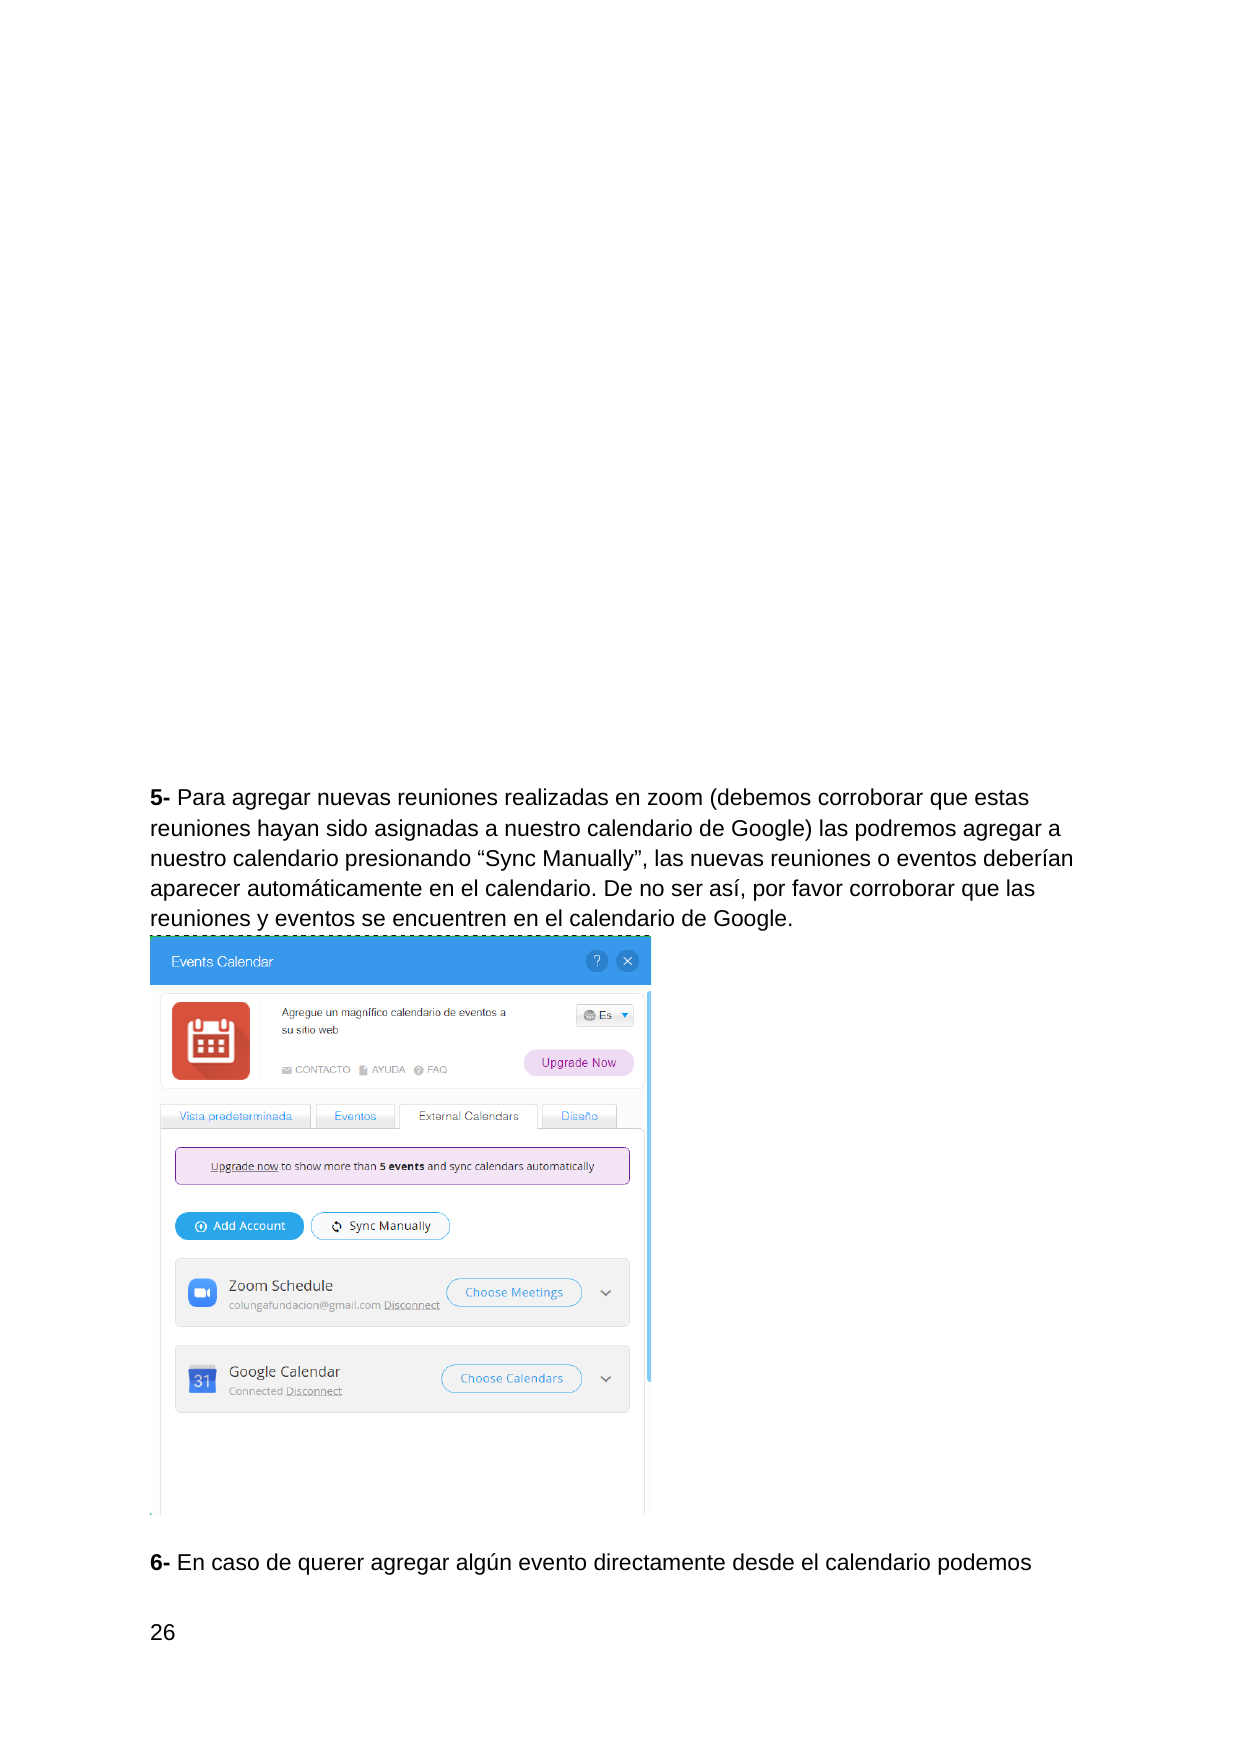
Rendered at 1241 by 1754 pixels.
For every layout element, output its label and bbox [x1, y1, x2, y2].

text [150, 784, 1090, 1575]
picture [150, 935, 652, 1515]
